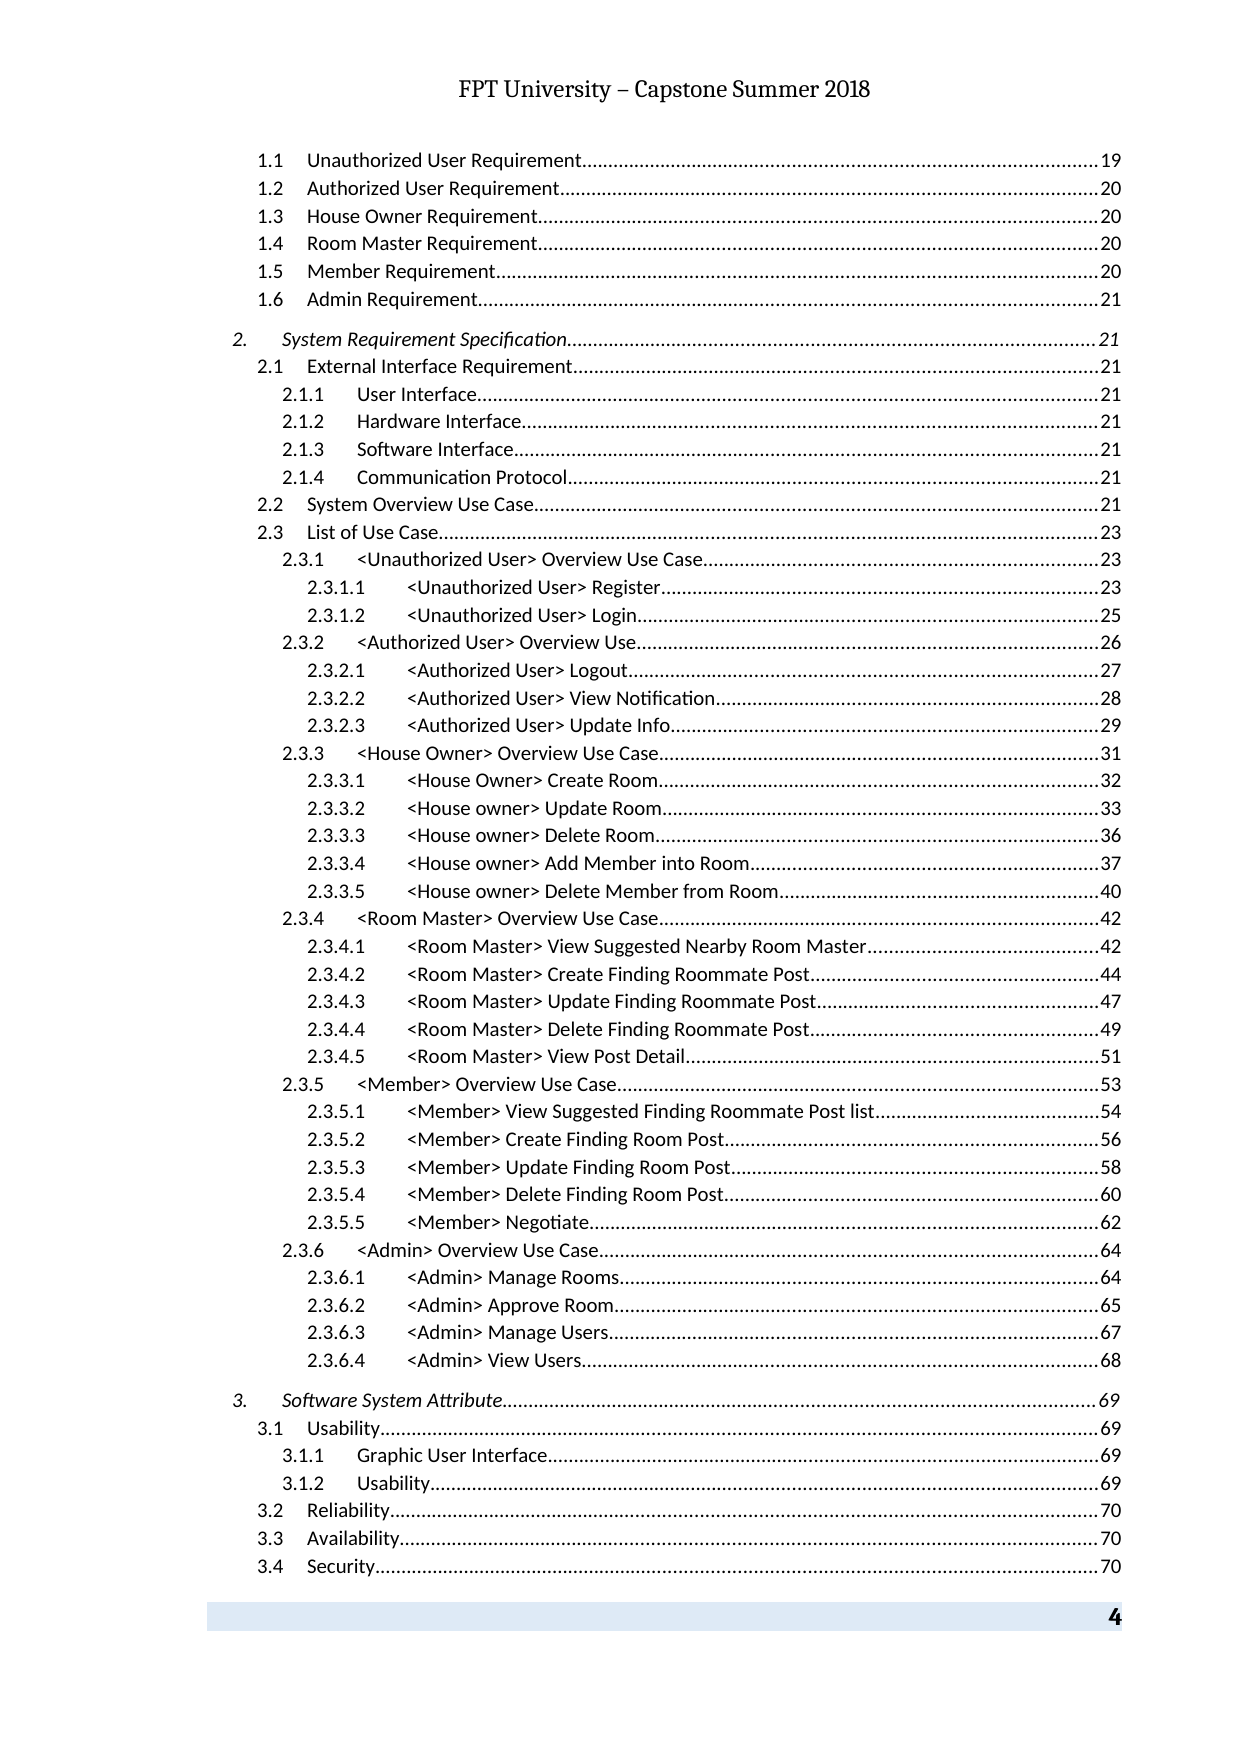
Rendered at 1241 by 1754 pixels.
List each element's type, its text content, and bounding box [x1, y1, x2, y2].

text 3.4 Security 70 [257, 1553, 1122, 1578]
text 1.1 Unauthorized User Requirement 19 [257, 148, 1122, 173]
text 2.1.2 Hardware Interface. 21 [282, 409, 1122, 434]
text 2.3.5.2 <Member> Create Finding Room Post 56 [307, 1126, 1122, 1152]
text 2.3.5.1 <Member> View Suggested Finding Roommate Post list 54 [307, 1099, 1122, 1124]
text 1.2 Authorized User Requirement 20 [257, 175, 1122, 201]
text 2.3.2.2 <Authorized User> View Notification 28 [307, 685, 1122, 710]
text 2.1.4 Communication Protocol 21 [282, 464, 1122, 489]
text 2.3.4 <Room Master> Overview Use Case 42 [282, 906, 1122, 931]
text 3.3 Availability 70 [257, 1525, 1122, 1551]
text 2.1.1 User Interface 21 [282, 381, 1122, 406]
text 2.3 List of Use Case 23 [257, 519, 1122, 544]
text 2.3.4.1 <Room Master> View Suggested Nearby Room Master 42 [307, 933, 1122, 958]
text 2. System Requirement Specification 21 [232, 326, 1122, 351]
text 2.3.6.4 <Admin> View Users 68 [307, 1347, 1122, 1373]
text 1.4 Room Master Requirement 20 [257, 231, 1122, 256]
text 2.1.3 Software Interface 21 [282, 436, 1122, 462]
text 2.3.1.1 <Unauthorized User> Register 23 [307, 574, 1122, 600]
text 2.3.4.5 <Room Master> View Post Detail 51 [307, 1043, 1122, 1069]
text 1.5 Member Requirement 20 [257, 258, 1122, 283]
text 2.3.3.5 <House owner> Delete Member from Room 40 [307, 878, 1122, 903]
text 2.3.4.3 <Room Master> Update Finding Roommate Post 47 [307, 988, 1122, 1014]
text 3.1.1 Graphic User Interface 69 [282, 1442, 1122, 1468]
text 2.3.6.1 <Admin> Manage Rooms 64 [307, 1264, 1122, 1290]
text 2.3.3.3 <House owner> Delete Room 36 [307, 823, 1122, 848]
text 2.3.5.3 <Member> Update Finding Room Post 58 [307, 1154, 1122, 1179]
text 2.3.2.3 <Authorized User> Update Info 29 [307, 712, 1122, 738]
text 3.2 Reliability 70 [257, 1498, 1122, 1523]
text 2.3.6 <Admin> Overview Use Case 64 [282, 1237, 1122, 1262]
text 2.1 External Interface Requirement 21 [257, 353, 1122, 379]
text 1.6 Admin Requirement 21 [257, 286, 1122, 311]
text 3.1.2 Usability 69 [282, 1470, 1122, 1496]
text 2.3.3.1 <House Owner> Create Room 32 [307, 767, 1122, 793]
text 2.3.6.3 <Admin> Manage Users 67 [307, 1319, 1122, 1345]
text 2.3.1.2 <Unauthorized User> Login 25 [307, 602, 1122, 627]
text 2.3.3 <House Owner> Overview Use Case 31 [282, 740, 1122, 765]
text 2.3.5.5 <Member> Negotiate 62 [307, 1209, 1122, 1234]
text 3.1 Usability 69 [257, 1415, 1122, 1440]
text 2.3.4.2 <Room Master> Create Finding Roommate Post 44 [307, 961, 1122, 986]
text 2.3.2.1 <Authorized User> Logout 27 [307, 657, 1122, 682]
text 2.2 System Overview Use Case 21 [257, 491, 1122, 517]
text 2.3.4.4 <Room Master> Delete Finding Roommate Post 49 [307, 1016, 1122, 1041]
text 1.3 House Owner Requirement 20 [257, 203, 1122, 228]
text 2.3.2 <Authorized User> Overview Use 26 [282, 629, 1122, 655]
text 2.3.3.4 <House owner> Add Member into Room 37 [307, 850, 1122, 876]
text 3. Software System Attribute 69 [232, 1387, 1122, 1413]
text 2.3.5 <Member> Overview Use Case 53 [282, 1071, 1122, 1097]
text 2.3.1 <Unauthorized User> Overview Use Case 23 [282, 547, 1122, 572]
text 2.3.6.2 <Admin> Approve Room 65 [307, 1292, 1122, 1317]
text 2.3.5.4 <Member> Delete Finding Room Post 60 [307, 1182, 1122, 1207]
text 2.3.3.2 <House owner> Update Room 33 [307, 795, 1122, 821]
